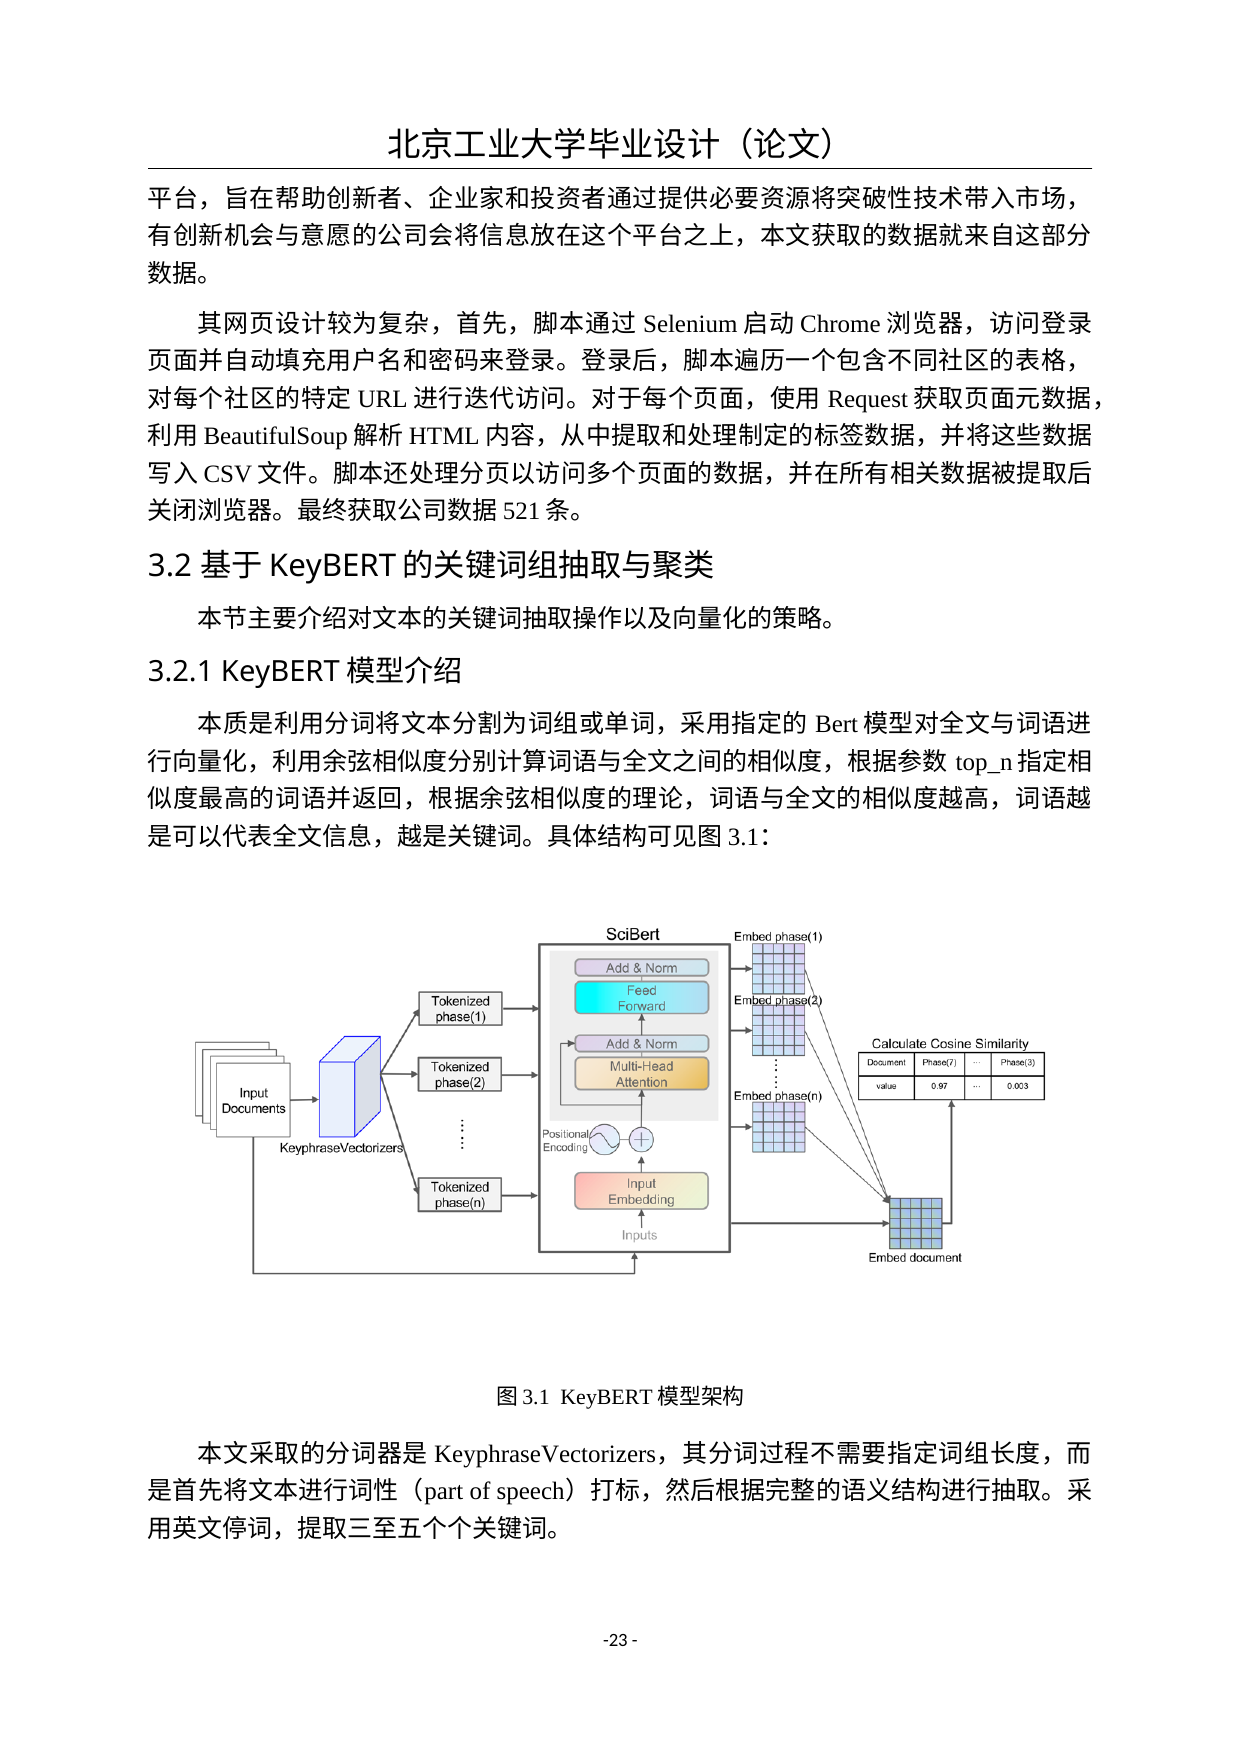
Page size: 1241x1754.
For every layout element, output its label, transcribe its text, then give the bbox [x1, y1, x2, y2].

text 其网页设计较为复杂，首先，脚本通过Selenium启动Chrome浏览器，访问登录页面并自动填充用户名和密码来登录。登录后，脚本遍历一个包含不同社区的表格，对每个社区的特定URL进行迭代访问。对于每个页面，使用Request获取页面元数据，利用BeautifulSoup解析HTML内容，从中提取和处理制定的标签数据，并将这些数据写入CSV文件。脚本还处理分页以访问多个页面的数据，并在所有相关数据被提取后关闭浏览器。最终获取公司数据521条。 [148, 302, 1092, 527]
text 本文采取的分词器是KeyphraseVectorizers，其分词过程不需要指定词组长度，而是首先将文本进行词性（part of speech）打标，然后根据完整的语义结构进行抽取。采用英文停词，提取三至五个个关键词。 [148, 1432, 1092, 1545]
subtitle 3.2 基于KeyBERT的关键词组抽取与聚类 [148, 540, 1092, 585]
text 本节主要介绍对文本的关键词抽取操作以及向量化的策略。 [148, 598, 1092, 635]
text 图3.1 KeyBERT模型架构 [148, 1379, 1092, 1410]
picture [147, 865, 1101, 1350]
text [148, 177, 1092, 290]
subtitle 3.2.1 KeyBERT模型介绍 [148, 648, 1092, 690]
text 本质是利用分词将文本分割为词组或单词，采用指定的Bert模型对全文与词语进行向量化，利用余弦相似度分别计算词语与全文之间的相似度，根据参数top_n指定相似度最高的词语并返回，根据余弦相似度的理论，词语与全文的相似度越高，词语越是可以代表全文信息，越是关键词。具体结构可见图3.1： [148, 702, 1092, 852]
